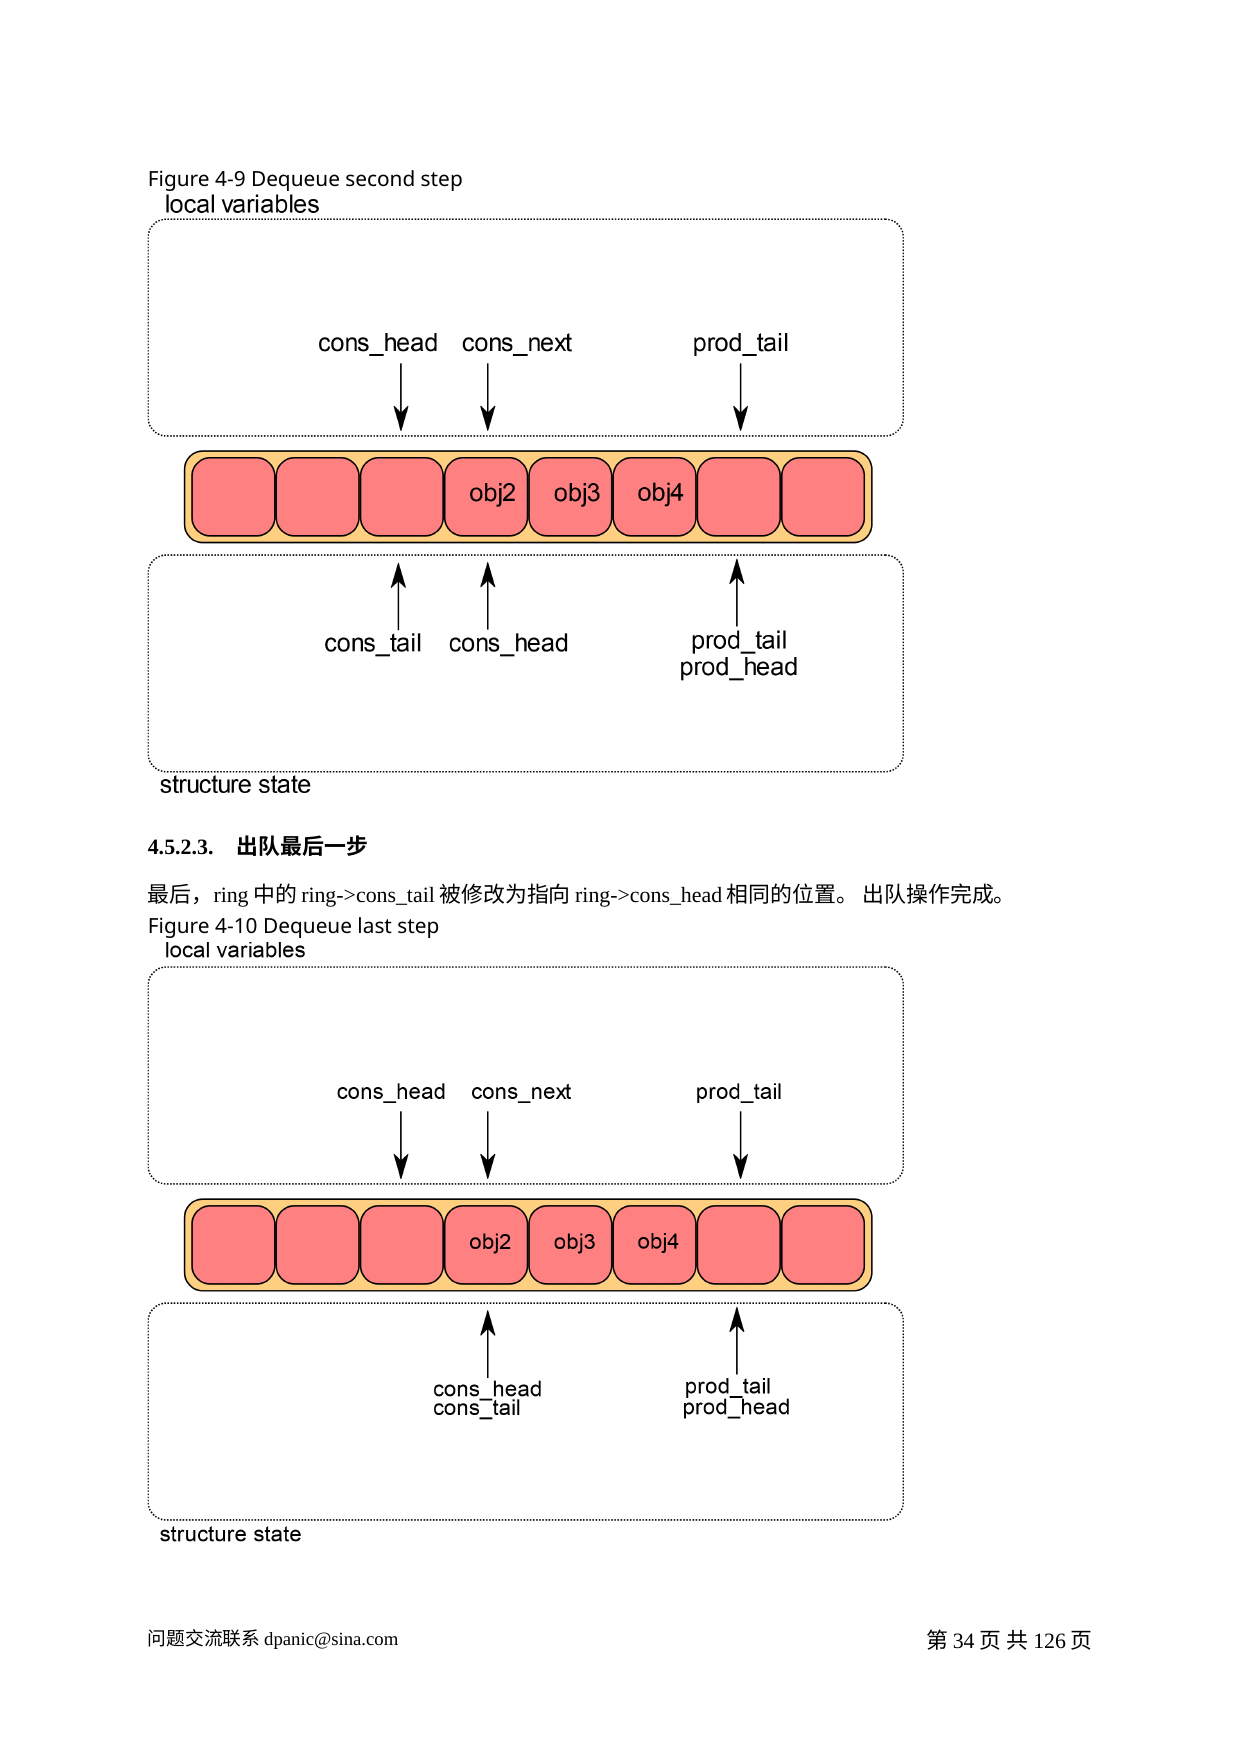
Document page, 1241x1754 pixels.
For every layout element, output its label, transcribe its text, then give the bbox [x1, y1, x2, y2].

subtitle 出队最后一步 [148, 828, 1092, 861]
text 最后，ring中的ring->cons_tail被修改为指向ring->cons_head相同的位置。 出队操作完成。 [148, 877, 1092, 909]
picture [147, 194, 904, 793]
picture [147, 942, 904, 1542]
